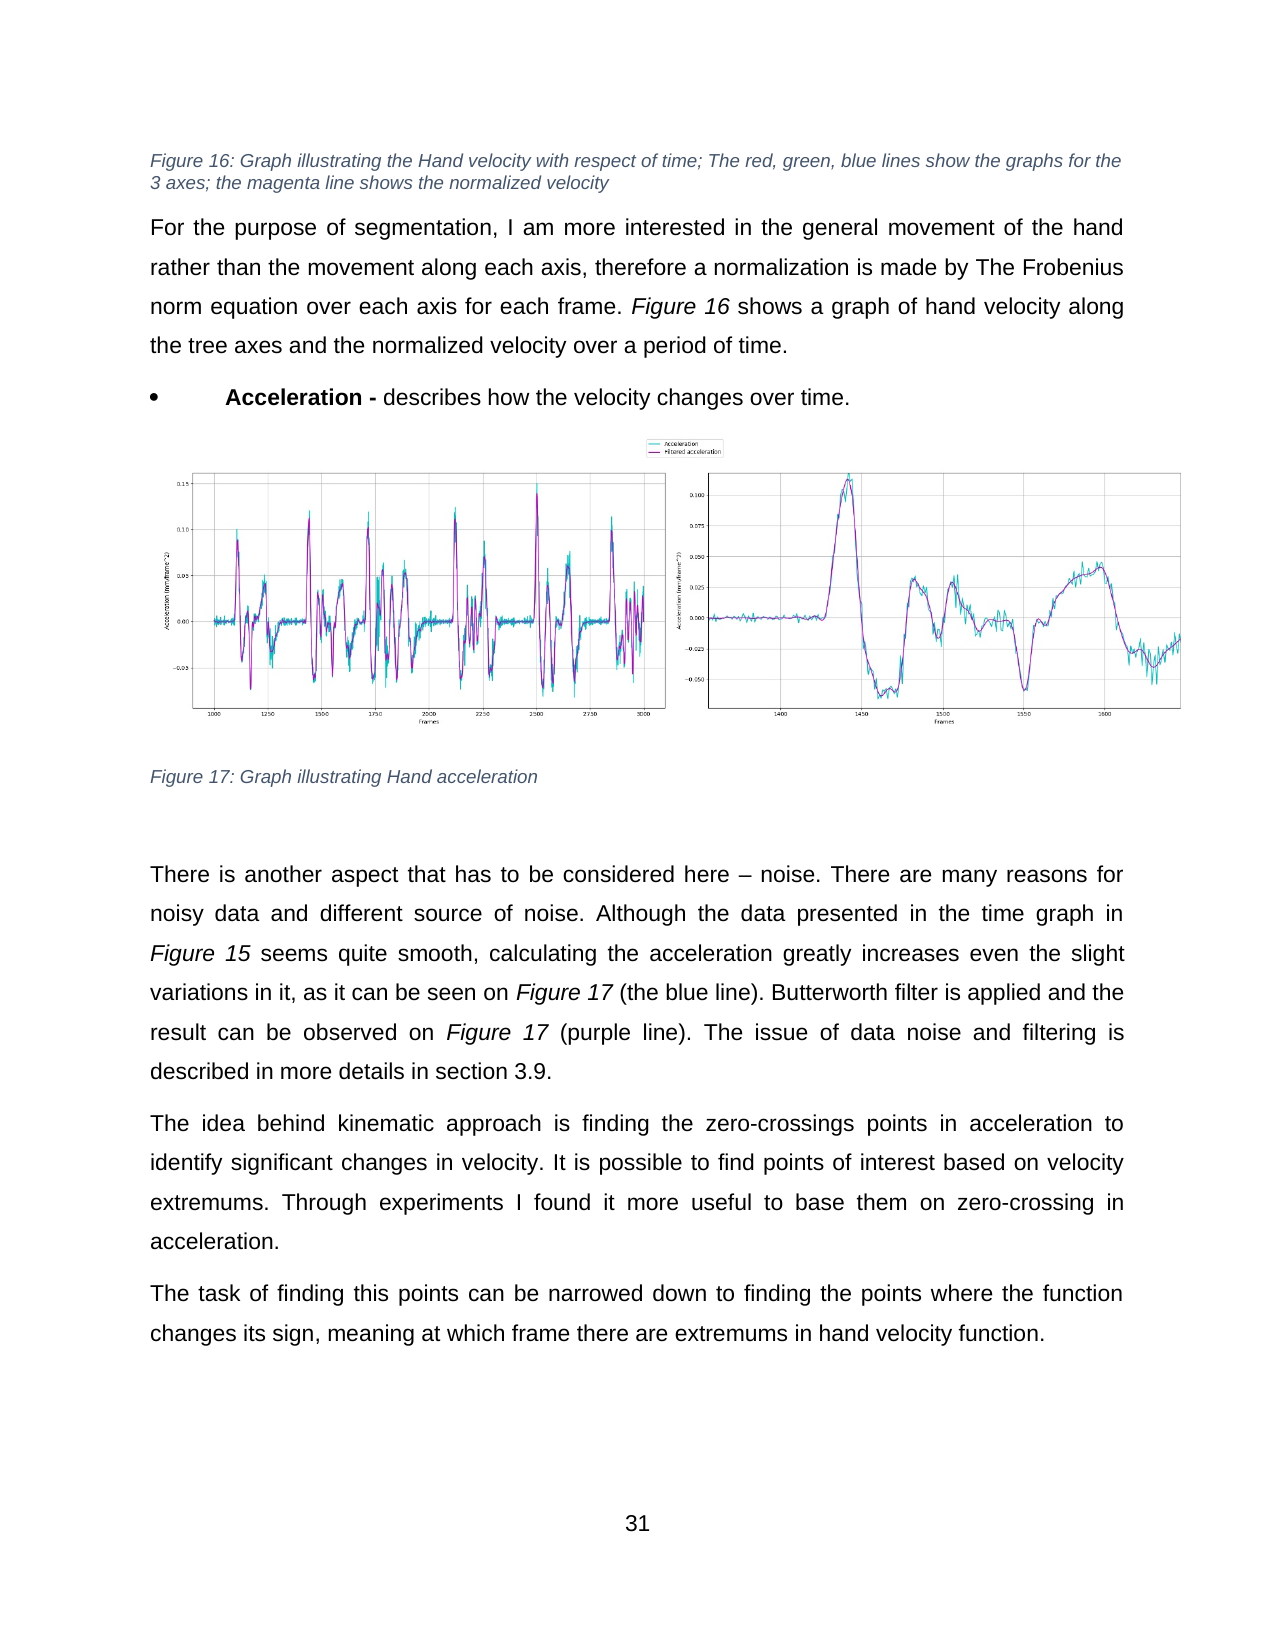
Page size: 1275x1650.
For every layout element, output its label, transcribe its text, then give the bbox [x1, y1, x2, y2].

text The idea behind kinematic approach is finding the zero-crossings points in acceleration to identify significant changes in velocity. It is possible to find points of interest based on velocity extremums. Through experiments I found it more useful to base them on zero-crossing in acceleration. [150, 1110, 1125, 1255]
text For the purpose of segmentation, I am more interested in the general movement of the hand rather than the movement along each axis, therefore a normalization is made by The Frobenius norm equation over each axis for each frame. Figure 16 shows a graph of hand velocity along the tree axes and the normalized velocity over a period of time. [150, 214, 1125, 359]
picture [150, 436, 1200, 741]
list Acceleration - describes how the velocity changes over time. [150, 384, 1125, 411]
text The task of finding this points can be narrowed down to finding the points where the function changes its sign, meaning at which frame there are extremums in hand velocity function. [150, 1280, 1125, 1346]
text There is another aspect that has to be considered here – noise. There are many reasons for noisy data and different source of noise. Although the data presented in the time graph in Figure 15 seems quite smooth, calculating the acceleration greatly increases even the slight variations in it, as it can be seen on Figure 17 (the blue line). Butterworth filter is applied and the result can be observed on Figure 17 (purple line). The issue of data noise and filtering is described in more details in section 3.9. [150, 861, 1125, 1084]
